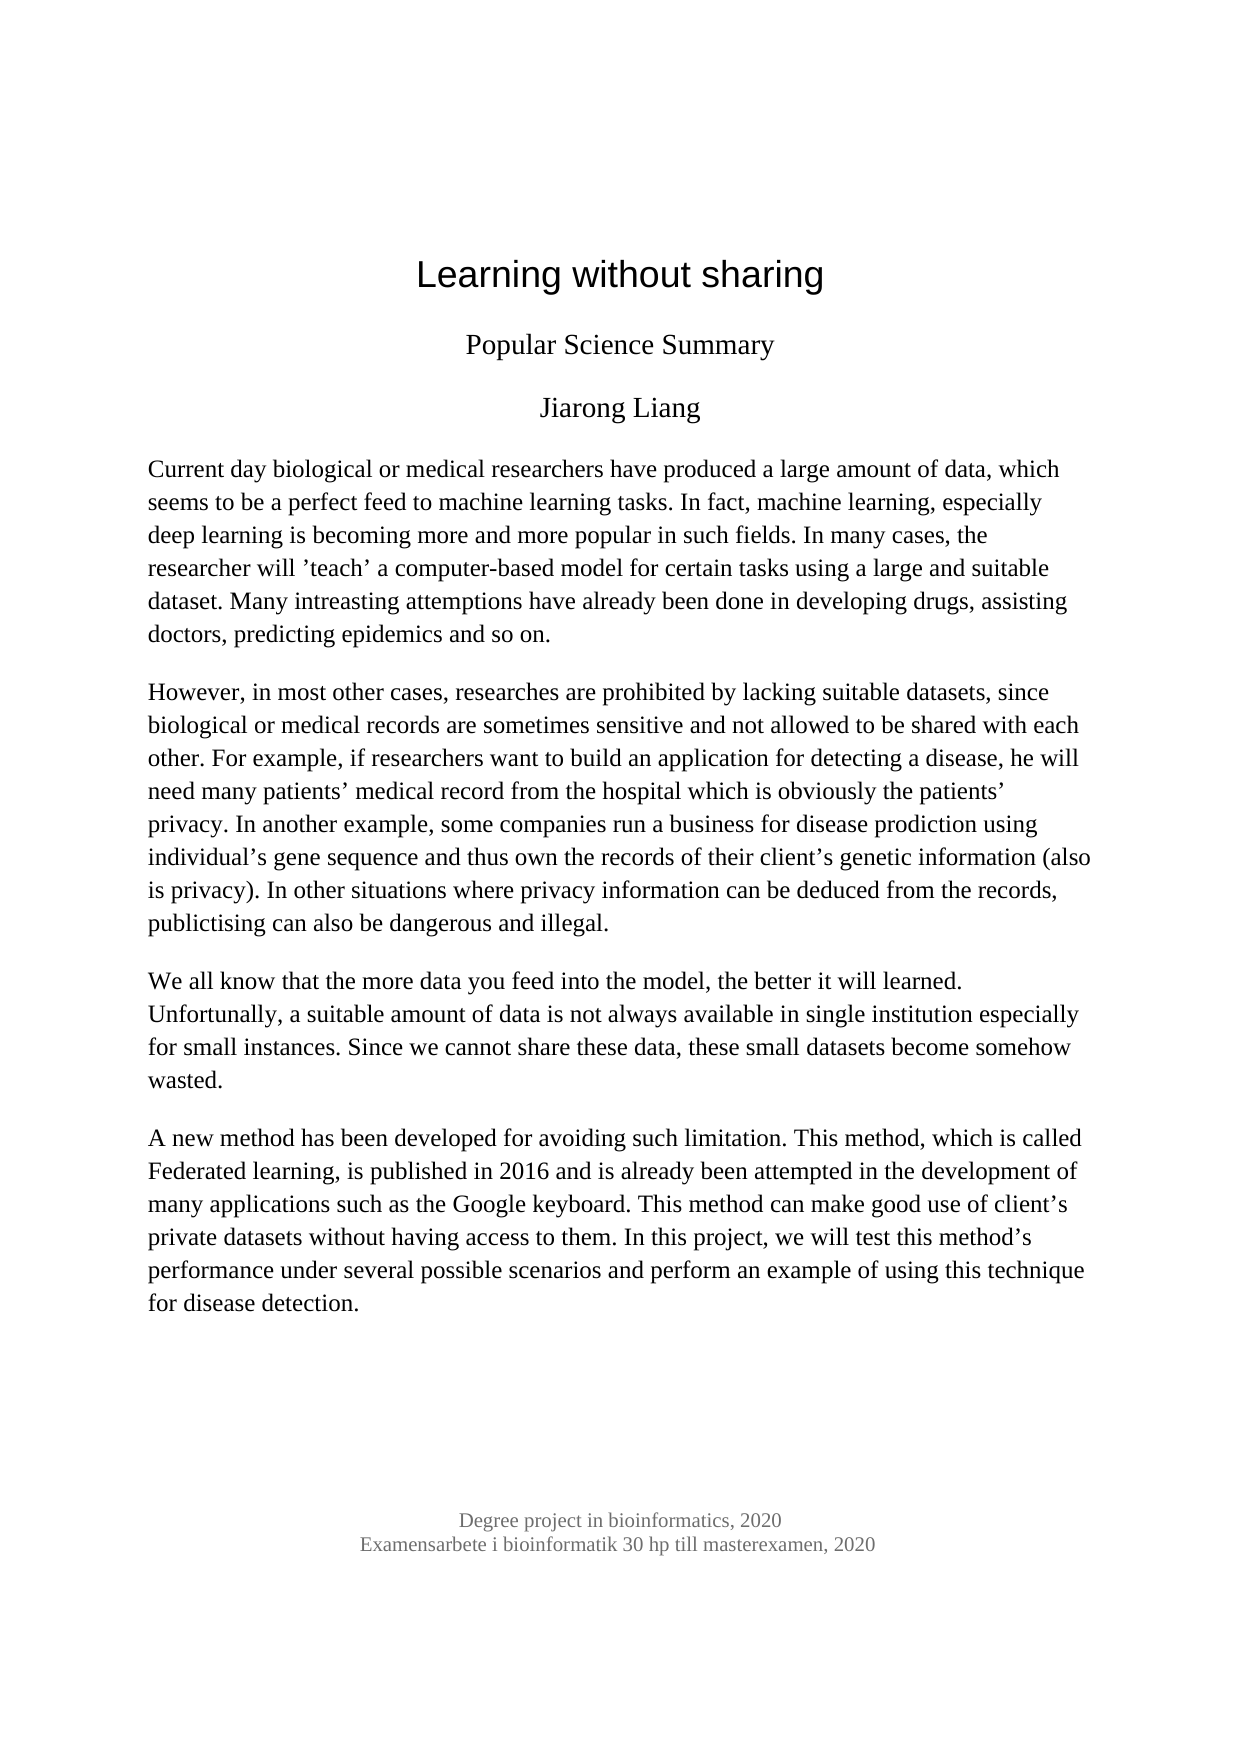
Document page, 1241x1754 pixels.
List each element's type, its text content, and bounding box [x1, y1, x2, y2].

text Popular Science Summary [148, 327, 1092, 360]
text Current day biological or medical researchers have produced a large amount of data, which seems to be a perfect feed to machine learning tasks. In fact, machine learning, especially deep learning is becoming more and more popular in such fields. In many cases, the researcher will ’teach’ a computer-based model for certain tasks using a large and suitable dataset. Many intreasting attemptions have already been done in developing drugs, assisting doctors, predicting epidemics and so on. [148, 454, 1092, 648]
text However, in most other cases, researches are prohibited by lacking suitable datasets, since biological or medical records are sometimes sensitive and not allowed to be shared with each other. For example, if researchers want to build an application for detecting a disease, he will need many patients’ medical record from the hospital which is obviously the patients’ privacy. In another example, some companies run a business for disease prodiction using individual’s gene sequence and thus own the records of their client’s genetic information (also is privacy). In other situations where privacy information can be deduced from the records, publictising can also be dangerous and illegal. [148, 677, 1092, 937]
text A new method has been developed for avoiding such limitation. This method, which is called Federated learning, is published in 2016 and is already been attempted in the development of many applications such as the Google keyboard. This method can make good use of client’s private datasets without having access to them. In this project, we will test this method’s performance under several possible scenarios and perform an example of using this technique for disease detection. [148, 1123, 1092, 1317]
text Jiarong Liang [148, 390, 1092, 424]
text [148, 1508, 1092, 1556]
subtitle Learning without sharing [148, 252, 1092, 295]
text We all know that the more data you feed into the model, the better it will learned. Unfortunally, a suitable amount of data is not always available in single institution especially for small instances. Since we cannot share these data, these small datasets become somehow wasted. [148, 966, 1092, 1094]
